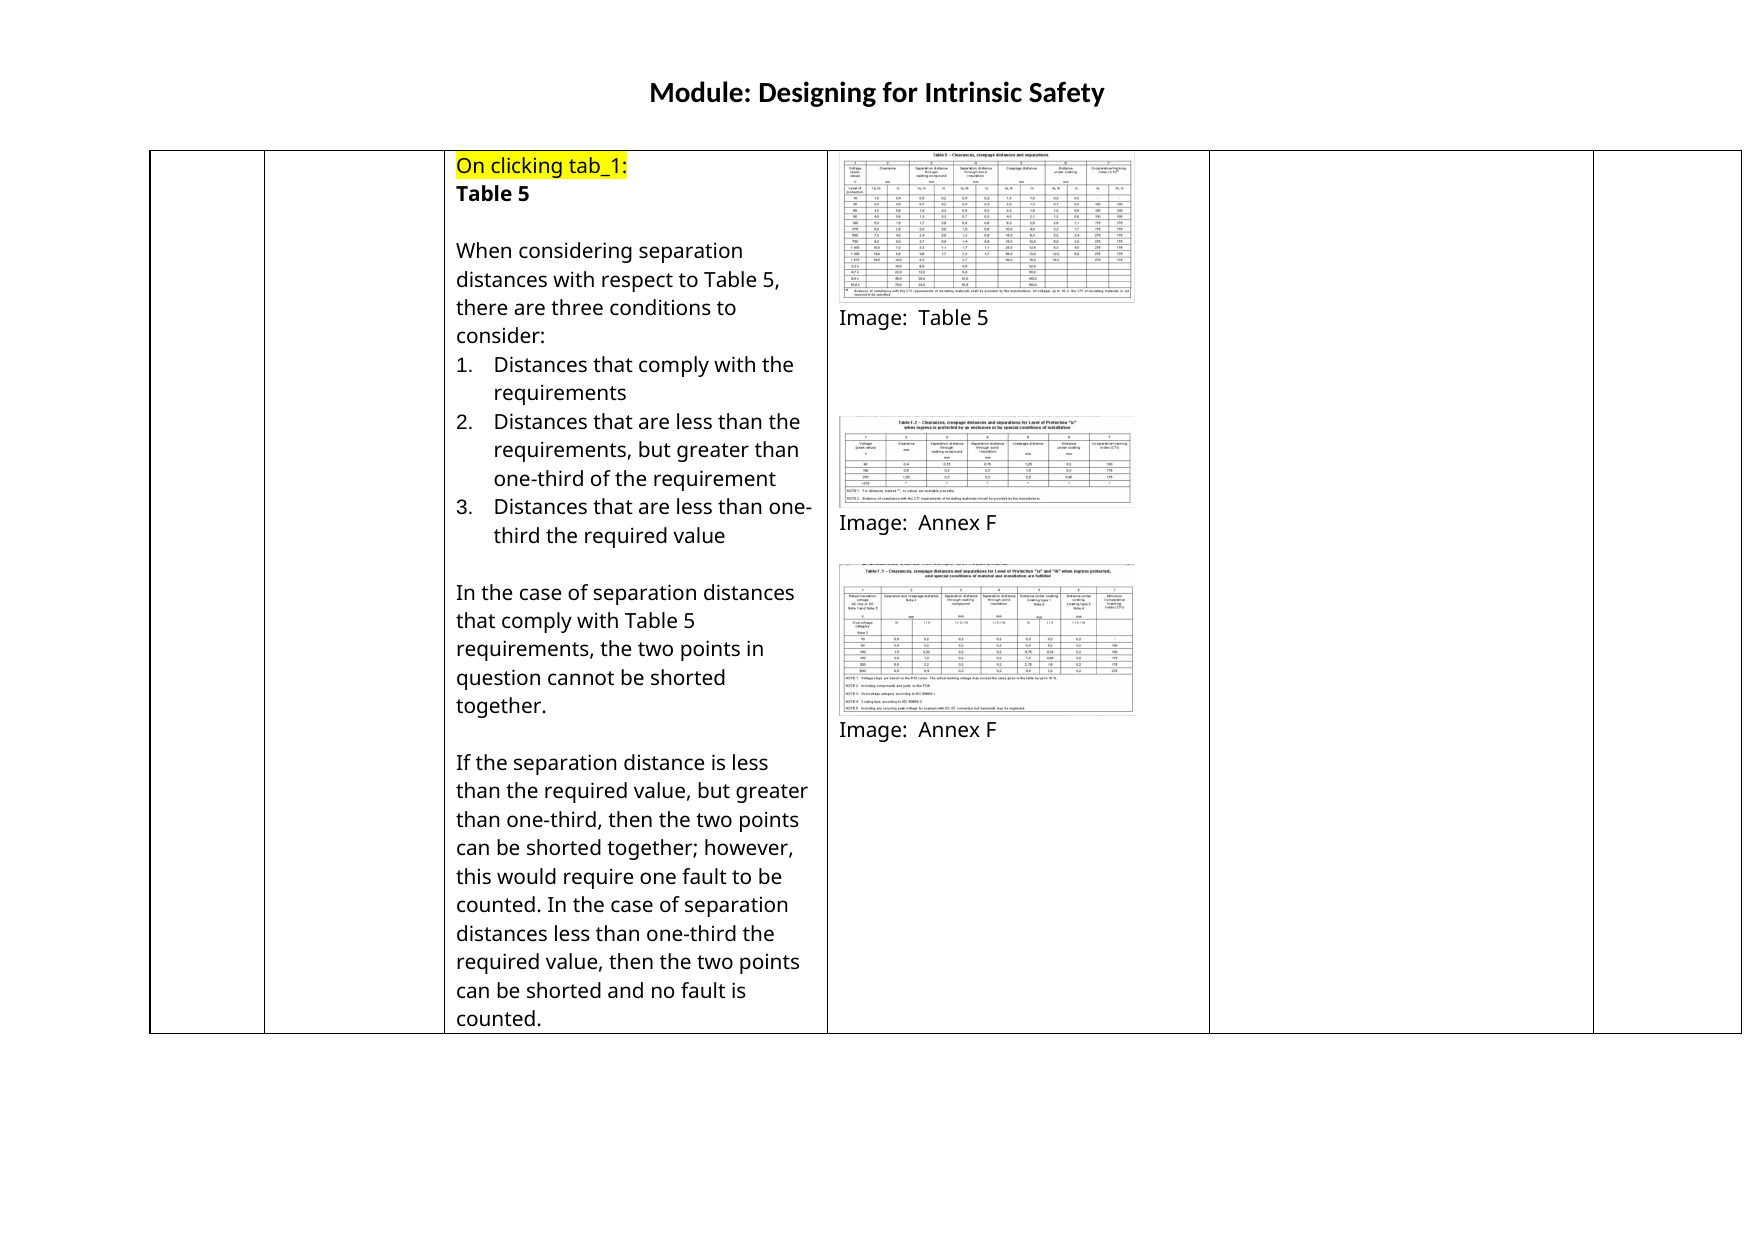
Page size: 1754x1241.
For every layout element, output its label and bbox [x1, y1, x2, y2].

table_cell [1594, 151, 1741, 1033]
picture [839, 151, 1135, 303]
picture [839, 416, 1135, 508]
table_cell [151, 151, 264, 1033]
table_cell [828, 151, 1209, 1033]
table_cell [265, 151, 444, 1033]
table_cell [445, 151, 827, 1033]
table_cell [1210, 151, 1593, 1033]
picture [839, 564, 1135, 716]
